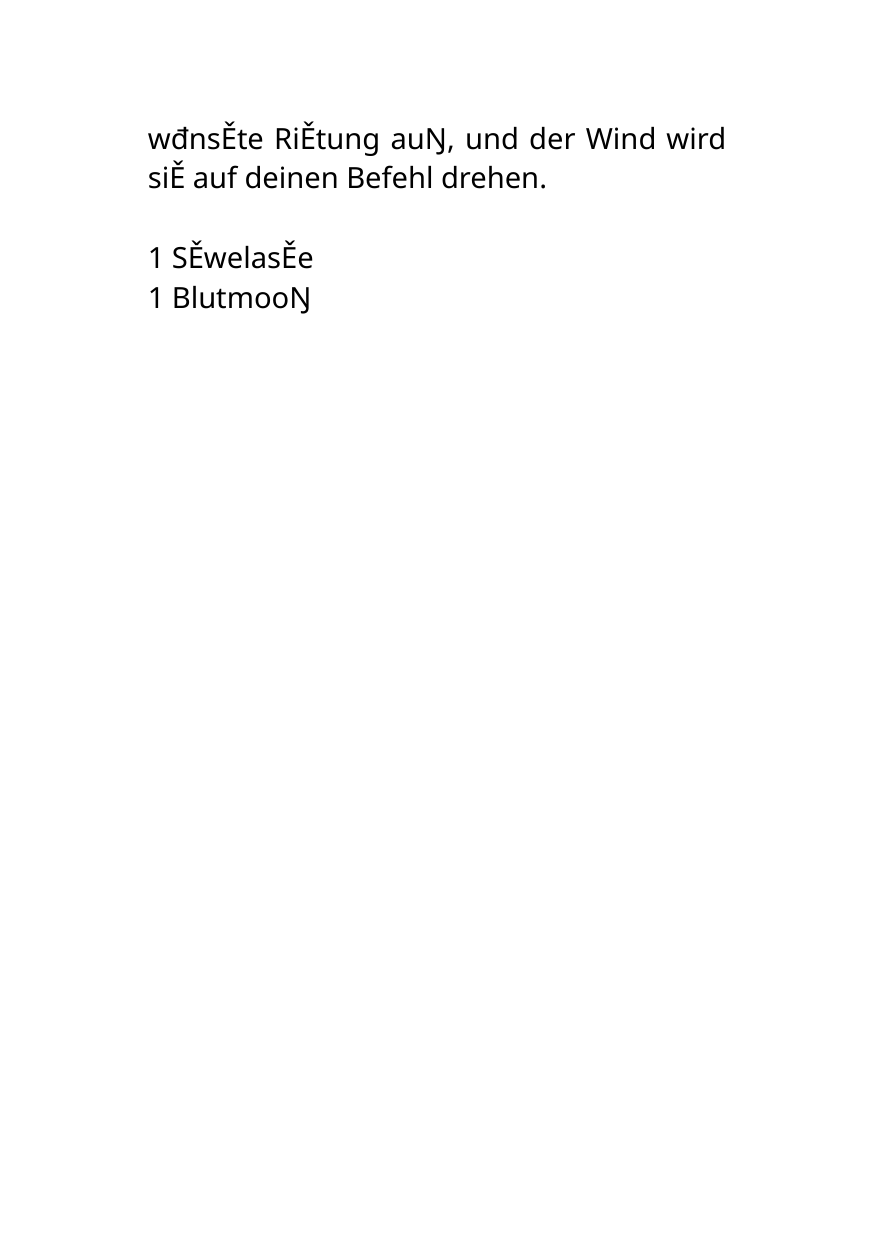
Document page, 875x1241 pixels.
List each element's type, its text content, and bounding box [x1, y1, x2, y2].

text 1 BlutmooŊ [148, 277, 726, 317]
text 1 SĚwelasĚe [148, 237, 726, 277]
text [148, 118, 726, 197]
